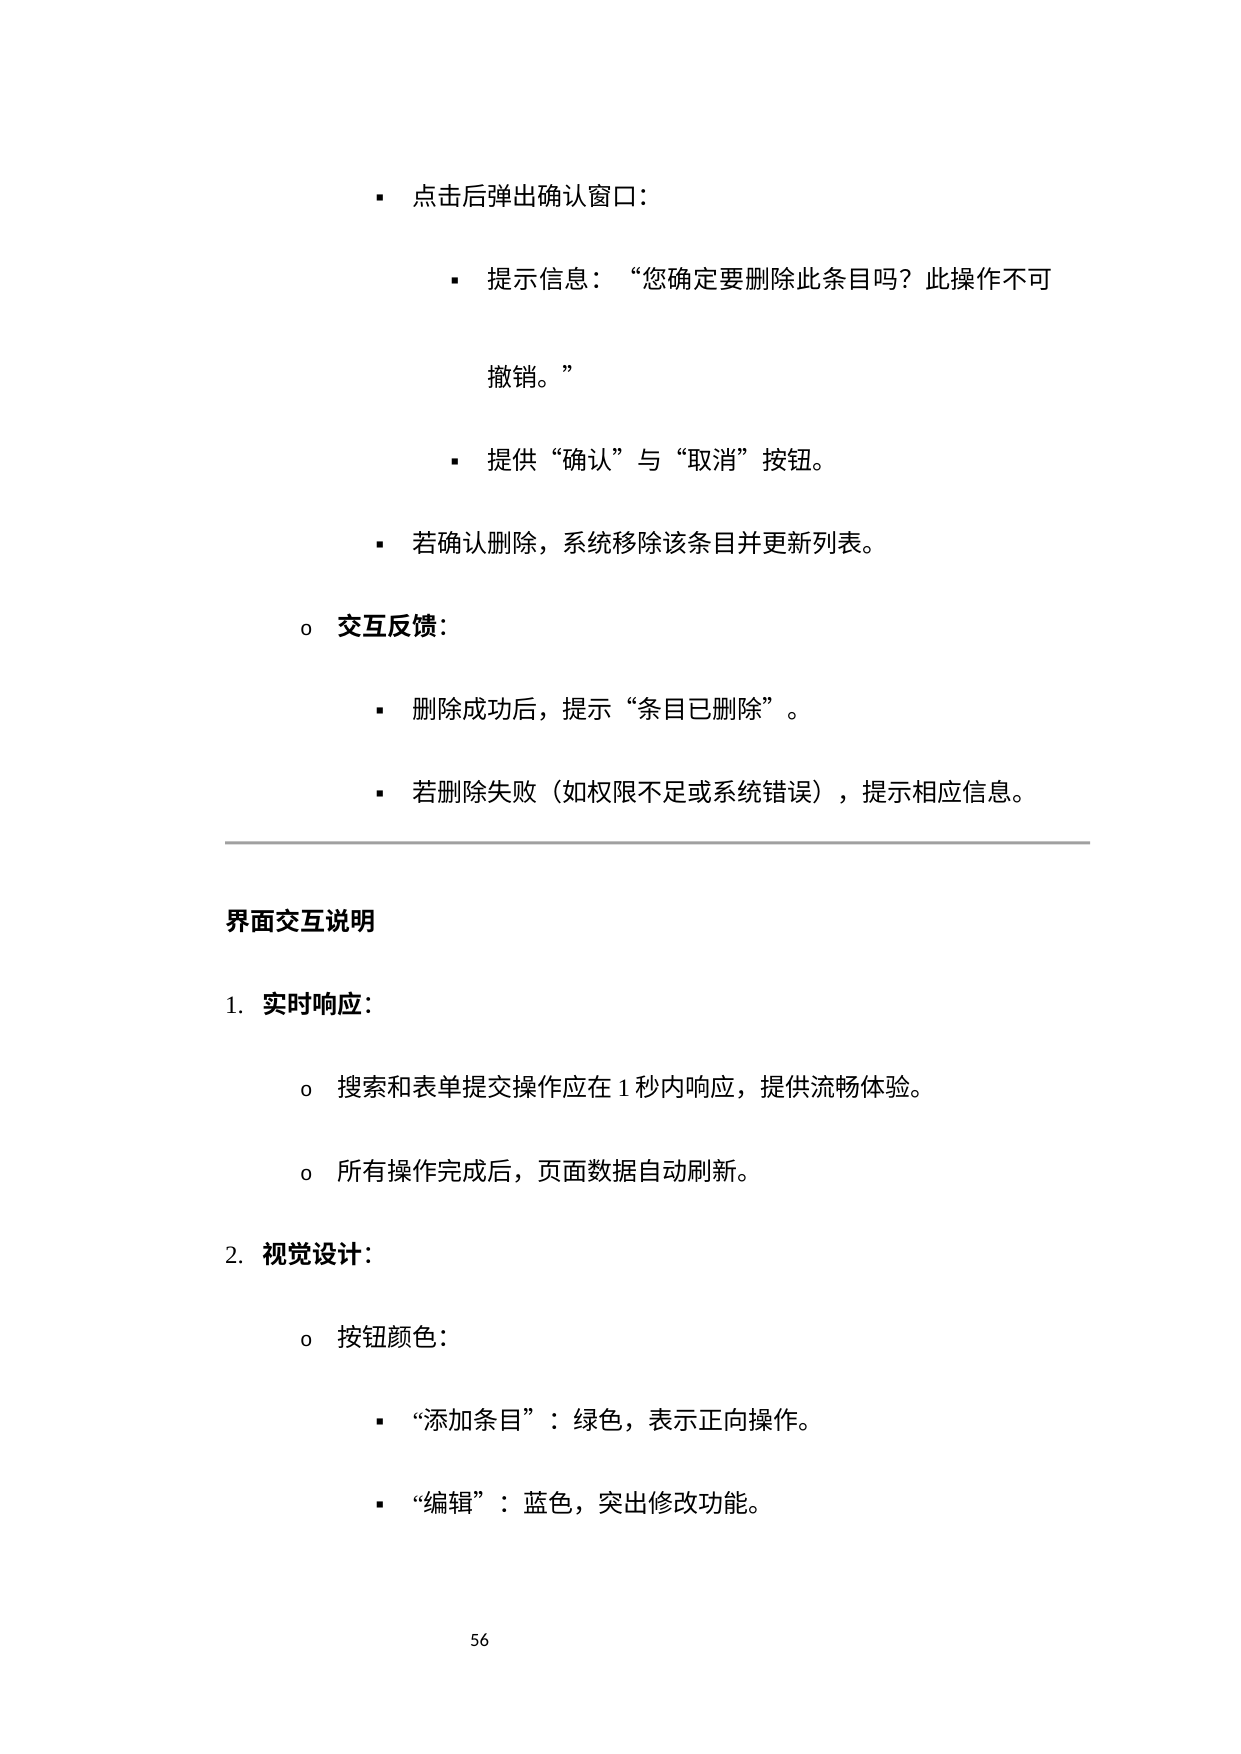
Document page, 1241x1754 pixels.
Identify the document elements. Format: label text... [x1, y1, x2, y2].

list 按钮颜色： [300, 1303, 1053, 1368]
list 点击后弹出确认窗口： [375, 162, 1053, 227]
list 所有操作完成后，页面数据自动刷新。 [300, 1137, 1053, 1202]
list “添加条目”：绿色，表示正向操作。 [375, 1386, 1053, 1451]
list 若删除失败（如权限不足或系统错误），提示相应信息。 [375, 758, 1053, 823]
list 交互反馈： [300, 592, 1053, 657]
list “编辑”：蓝色，突出修改功能。 [375, 1469, 1053, 1534]
list 视觉设计： [225, 1220, 1053, 1285]
list 删除成功后，提示“条目已删除”。 [375, 675, 1053, 740]
list 提示信息：“您确定要删除此条目吗？此操作不可撤销。” [450, 245, 1053, 408]
list 提供“确认”与“取消”按钮。 [450, 426, 1053, 491]
text 界面交互说明 [187, 887, 1053, 952]
list 搜索和表单提交操作应在1秒内响应，提供流畅体验。 [300, 1053, 1053, 1118]
list 实时响应： [225, 970, 1053, 1035]
list 若确认删除，系统移除该条目并更新列表。 [375, 509, 1053, 574]
